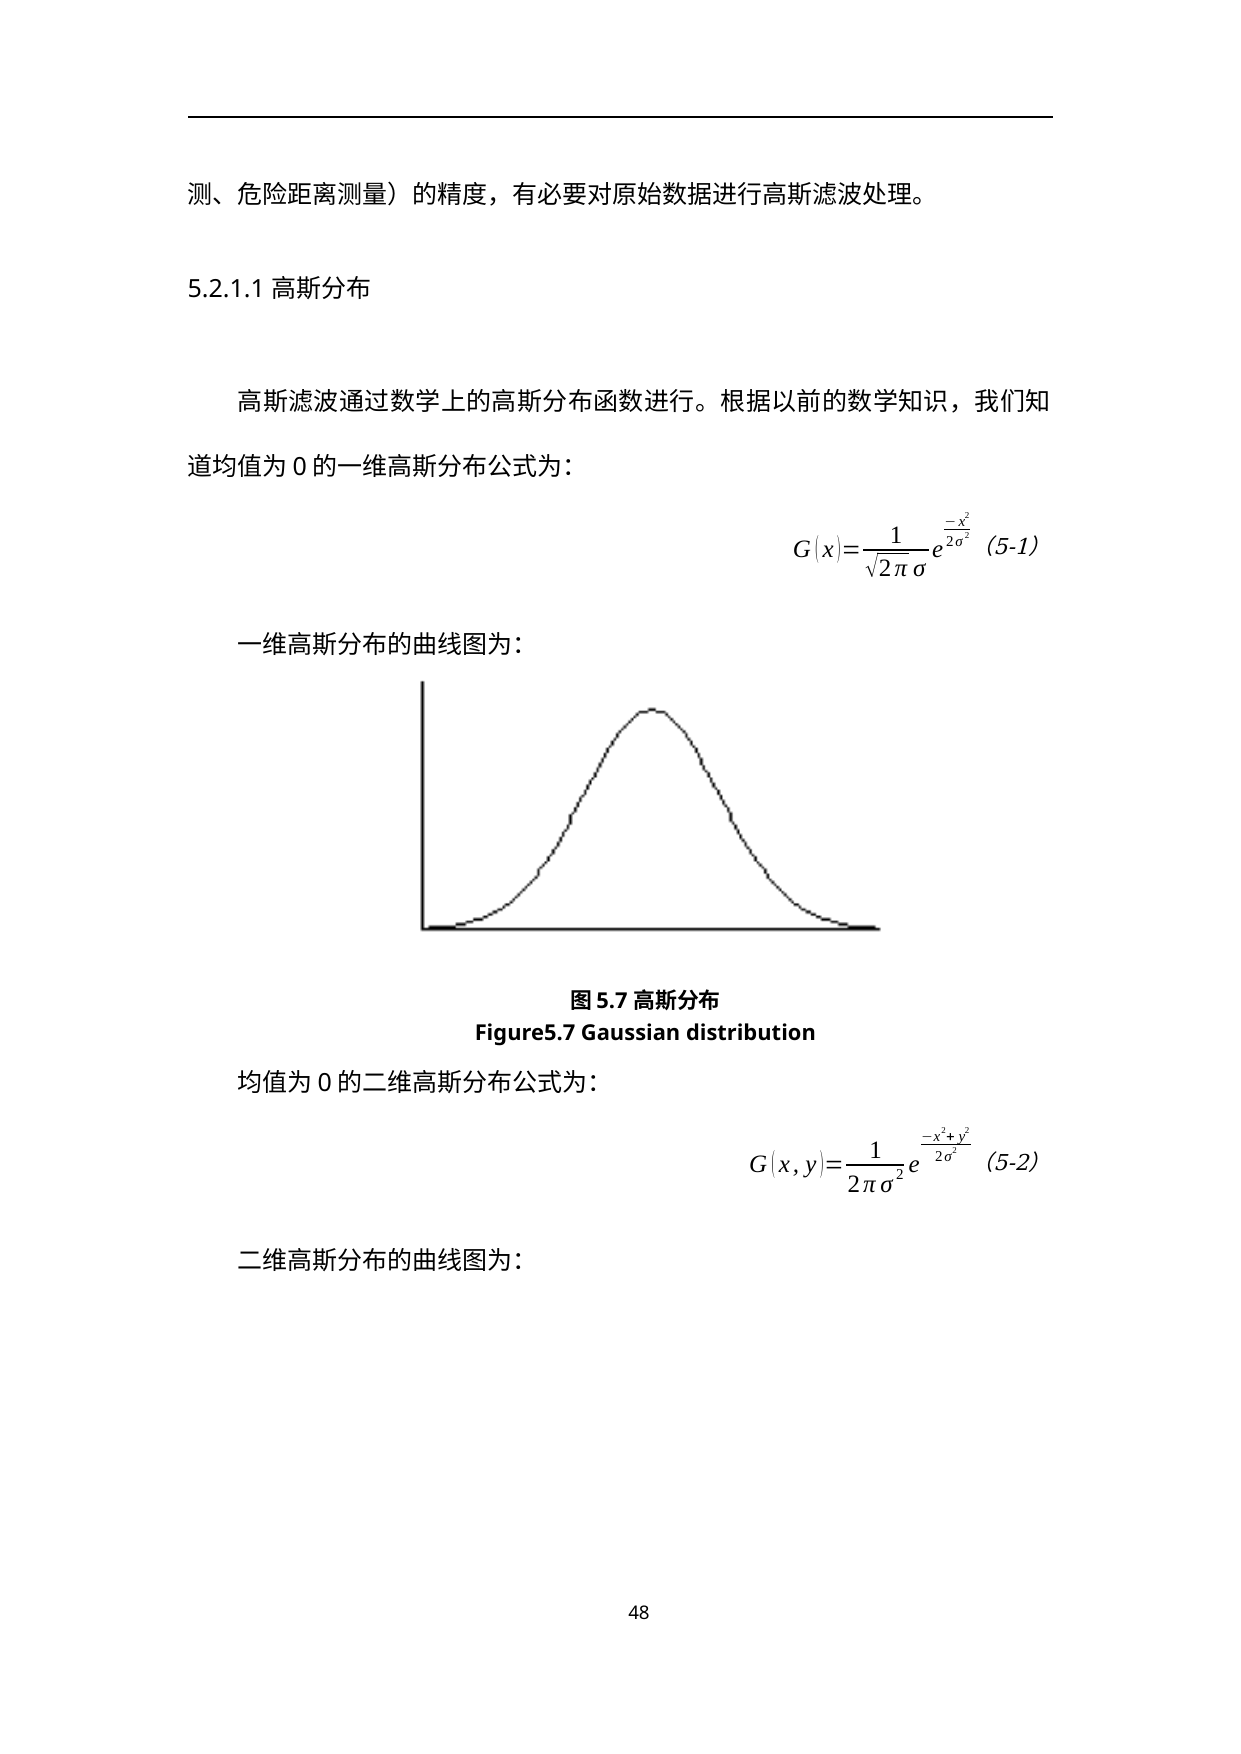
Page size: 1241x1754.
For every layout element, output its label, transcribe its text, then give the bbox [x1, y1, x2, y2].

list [187, 160, 1053, 225]
text （5-1） [187, 497, 1053, 595]
text （5-2） [187, 1113, 1053, 1211]
list 均值为0的二维高斯分布公式为： [187, 1048, 1053, 1113]
list 二维高斯分布的曲线图为： [187, 1226, 1053, 1291]
subtitle 5.2.1.1 高斯分布 [187, 254, 1053, 319]
list 高斯滤波通过数学上的高斯分布函数进行。根据以前的数学知识，我们知道均值为0的一维高斯分布公式为： [187, 367, 1053, 497]
text Figure5.7 Gaussian distribution [187, 1016, 1053, 1048]
text 图5.7 高斯分布 [187, 983, 1053, 1016]
list 一维高斯分布的曲线图为： [187, 611, 1053, 676]
picture [408, 675, 882, 940]
